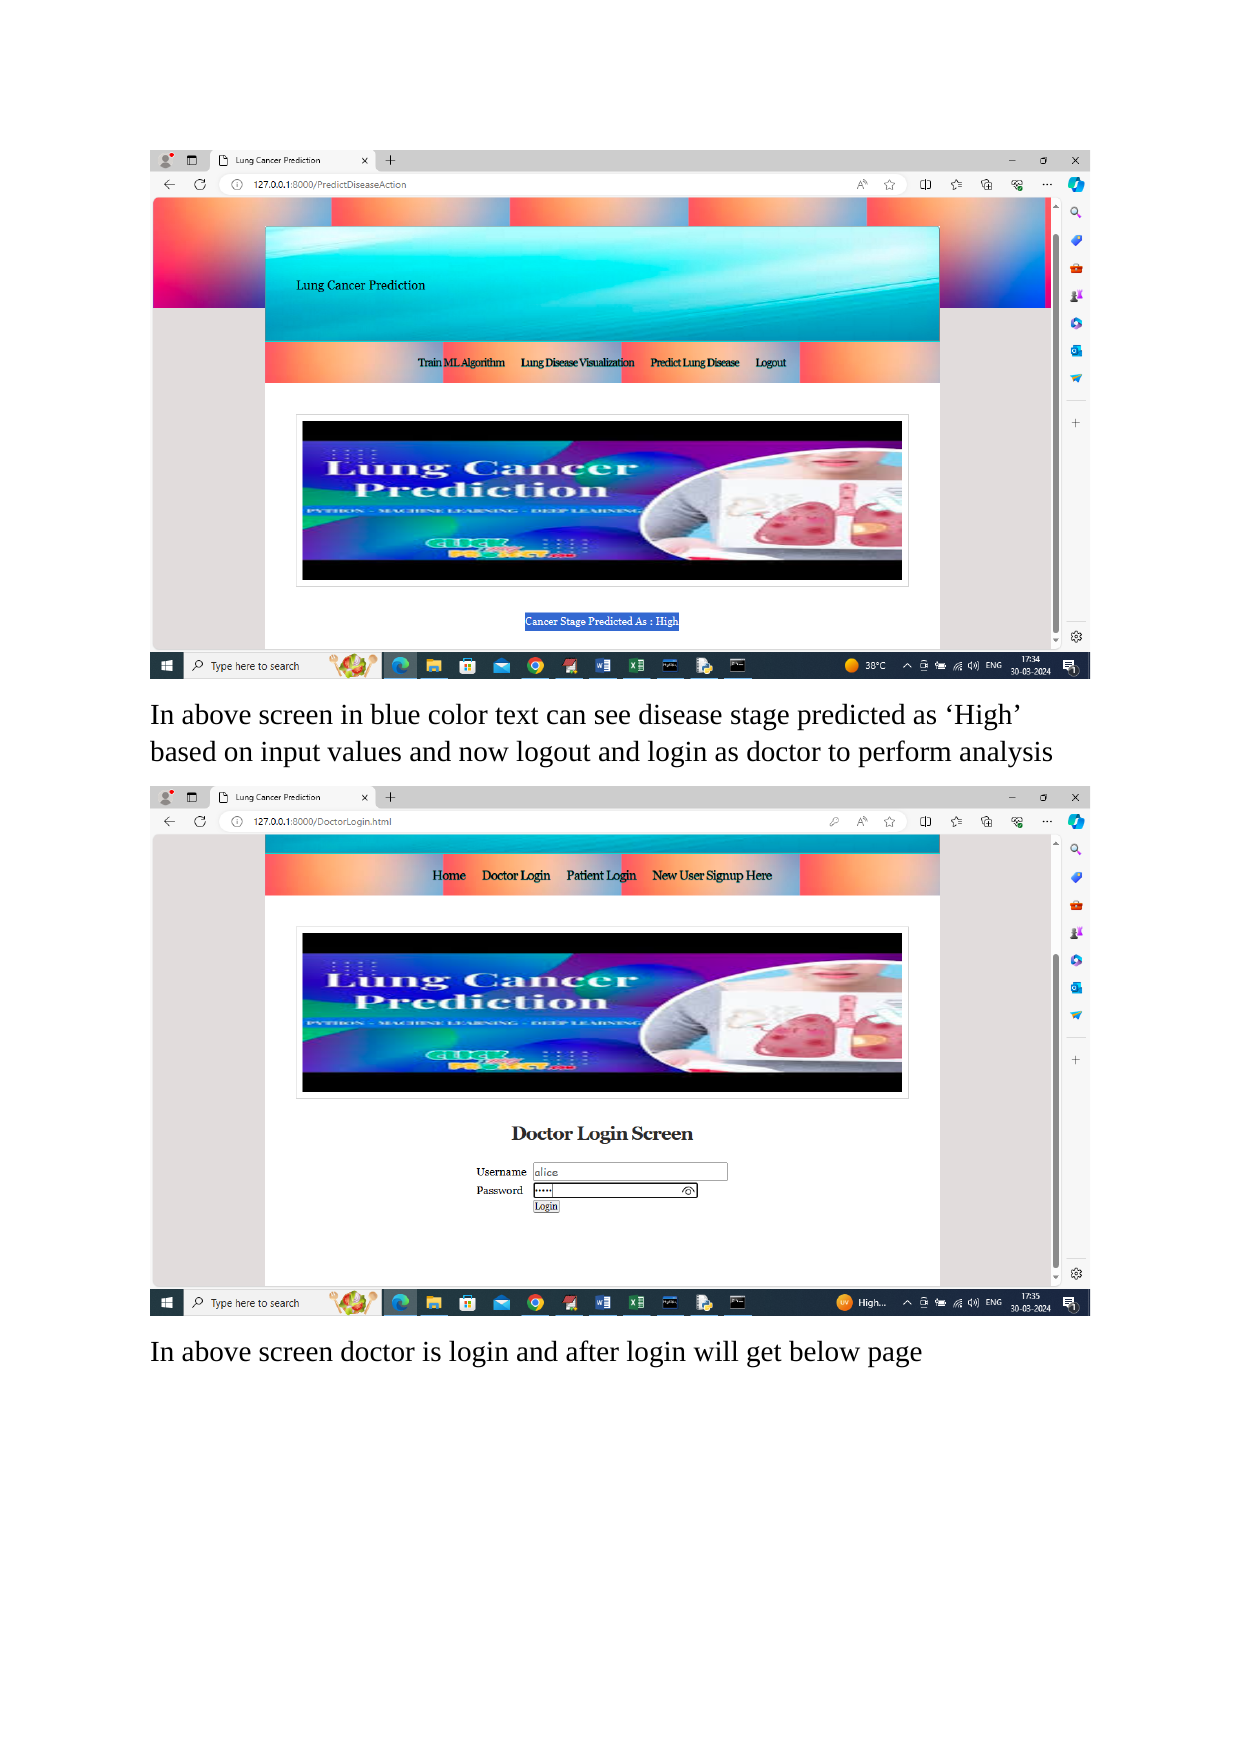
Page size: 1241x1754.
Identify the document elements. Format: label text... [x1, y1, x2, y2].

text In above screen in blue color text can see disease stage predicted as ‘High’ based on input values and now logout and login as doctor to perform analysis [150, 697, 1090, 767]
text In above screen doctor is login and after login will get below page [150, 1334, 1090, 1367]
picture [150, 150, 1091, 679]
picture [150, 786, 1091, 1316]
